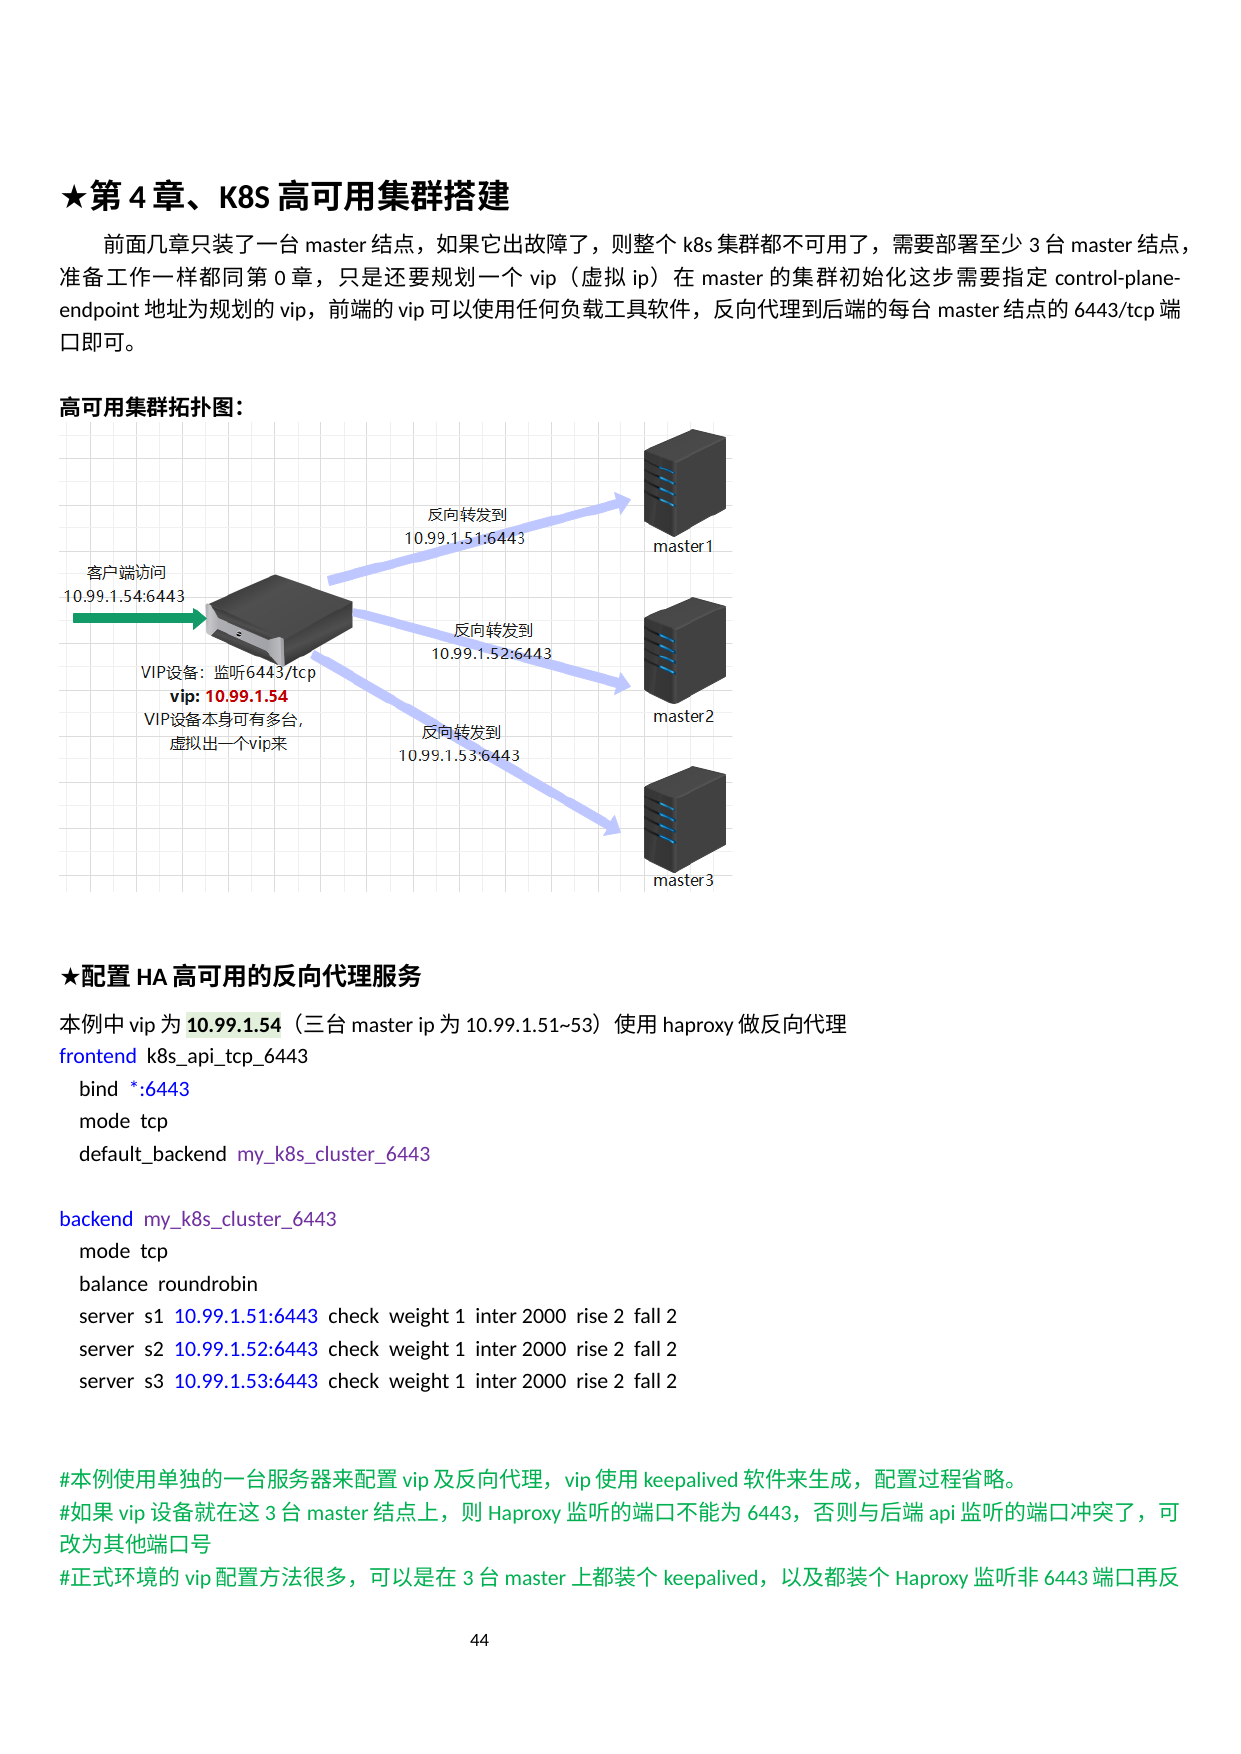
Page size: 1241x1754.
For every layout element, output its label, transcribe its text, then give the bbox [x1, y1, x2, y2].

text 高可用集群拓扑图： [59, 389, 1181, 422]
text backend my_k8s_cluster_6443 [59, 1202, 1181, 1234]
text server s3 10.99.1.53:6443 check weight 1 inter 2000 rise 2 fall 2 [59, 1364, 1181, 1397]
text ★配置HA高可用的反向代理服务 [59, 942, 1181, 1007]
text 本例中vip为10.99.1.54（三台master ip为10.99.1.51~53）使用haproxy做反向代理 [59, 1007, 1181, 1039]
text mode tcp [59, 1104, 1181, 1137]
text server s1 10.99.1.51:6443 check weight 1 inter 2000 rise 2 fall 2 [59, 1299, 1181, 1332]
text bind *:6443 [59, 1072, 1181, 1104]
text server s2 10.99.1.52:6443 check weight 1 inter 2000 rise 2 fall 2 [59, 1332, 1181, 1364]
text #如果vip设备就在这3台master结点上，则Haproxy监听的端口不能为6443，否则与后端api监听的端口冲突了，可改为其他端口号 [59, 1494, 1181, 1559]
text 前面几章只装了一台master结点，如果它出故障了，则整个k8s集群都不可用了，需要部署至少3台master结点，准备工作一样都同第0章，只是还要规划一个vip（虚拟ip）在master的集群初始化这步需要指定control-plane-endpoint地址为规划的vip，前端的vip可以使用任何负载工具软件，反向代理到后端的每台master结点的6443/tcp端口即可。 [59, 227, 1181, 357]
text mode tcp [59, 1234, 1181, 1267]
text default_backend my_k8s_cluster_6443 [59, 1137, 1181, 1169]
text ★第4章、K8S高可用集群搭建 [59, 162, 1181, 227]
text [59, 1559, 1181, 1592]
text frontend k8s_api_tcp_6443 [59, 1039, 1181, 1072]
text balance roundrobin [59, 1267, 1181, 1299]
picture [59, 422, 733, 892]
text #本例使用单独的一台服务器来配置vip及反向代理，vip使用keepalived软件来生成，配置过程省略。 [59, 1462, 1181, 1494]
